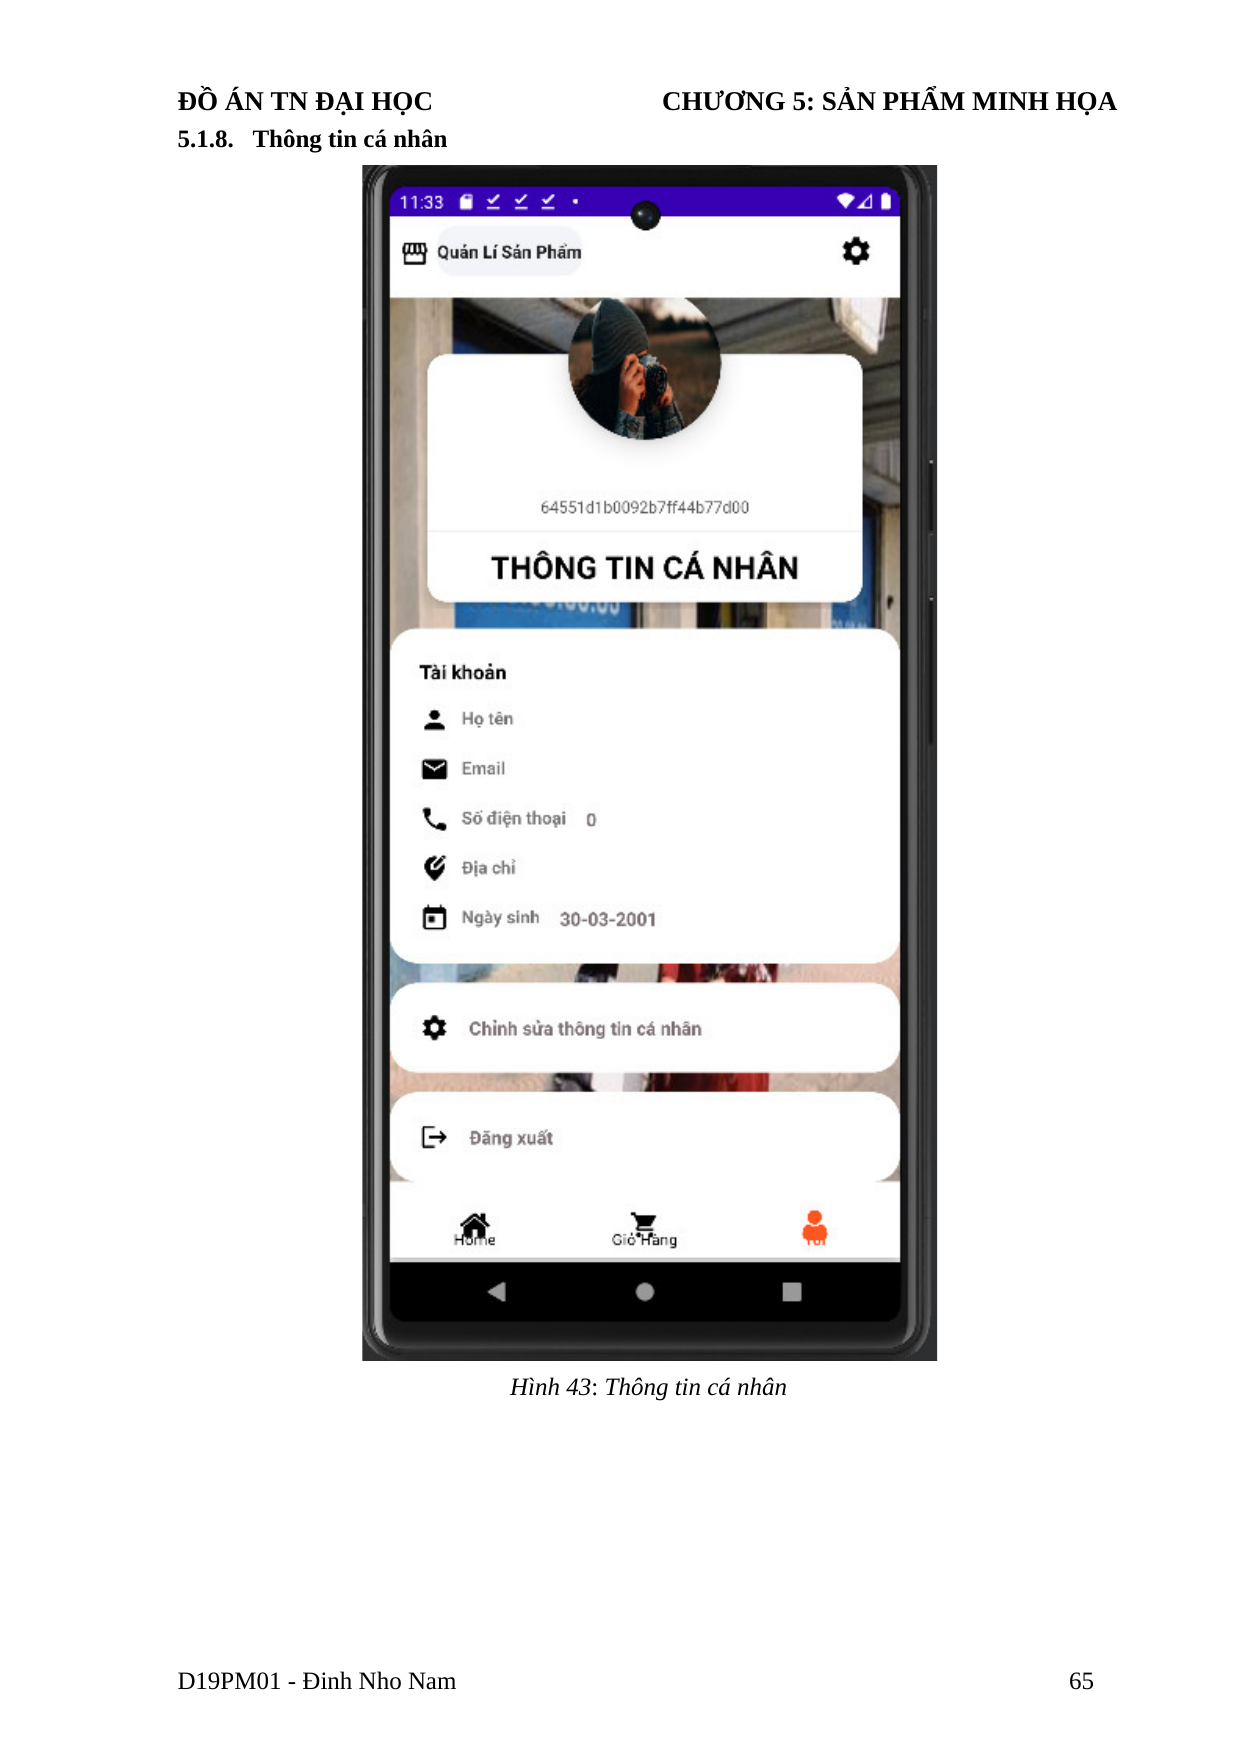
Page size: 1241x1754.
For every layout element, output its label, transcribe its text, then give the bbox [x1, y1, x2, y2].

text Hình 43: Thông tin cá nhân [177, 1372, 1122, 1401]
picture [362, 165, 938, 1361]
subtitle 5.1.8. Thông tin cá nhân [177, 124, 1122, 153]
